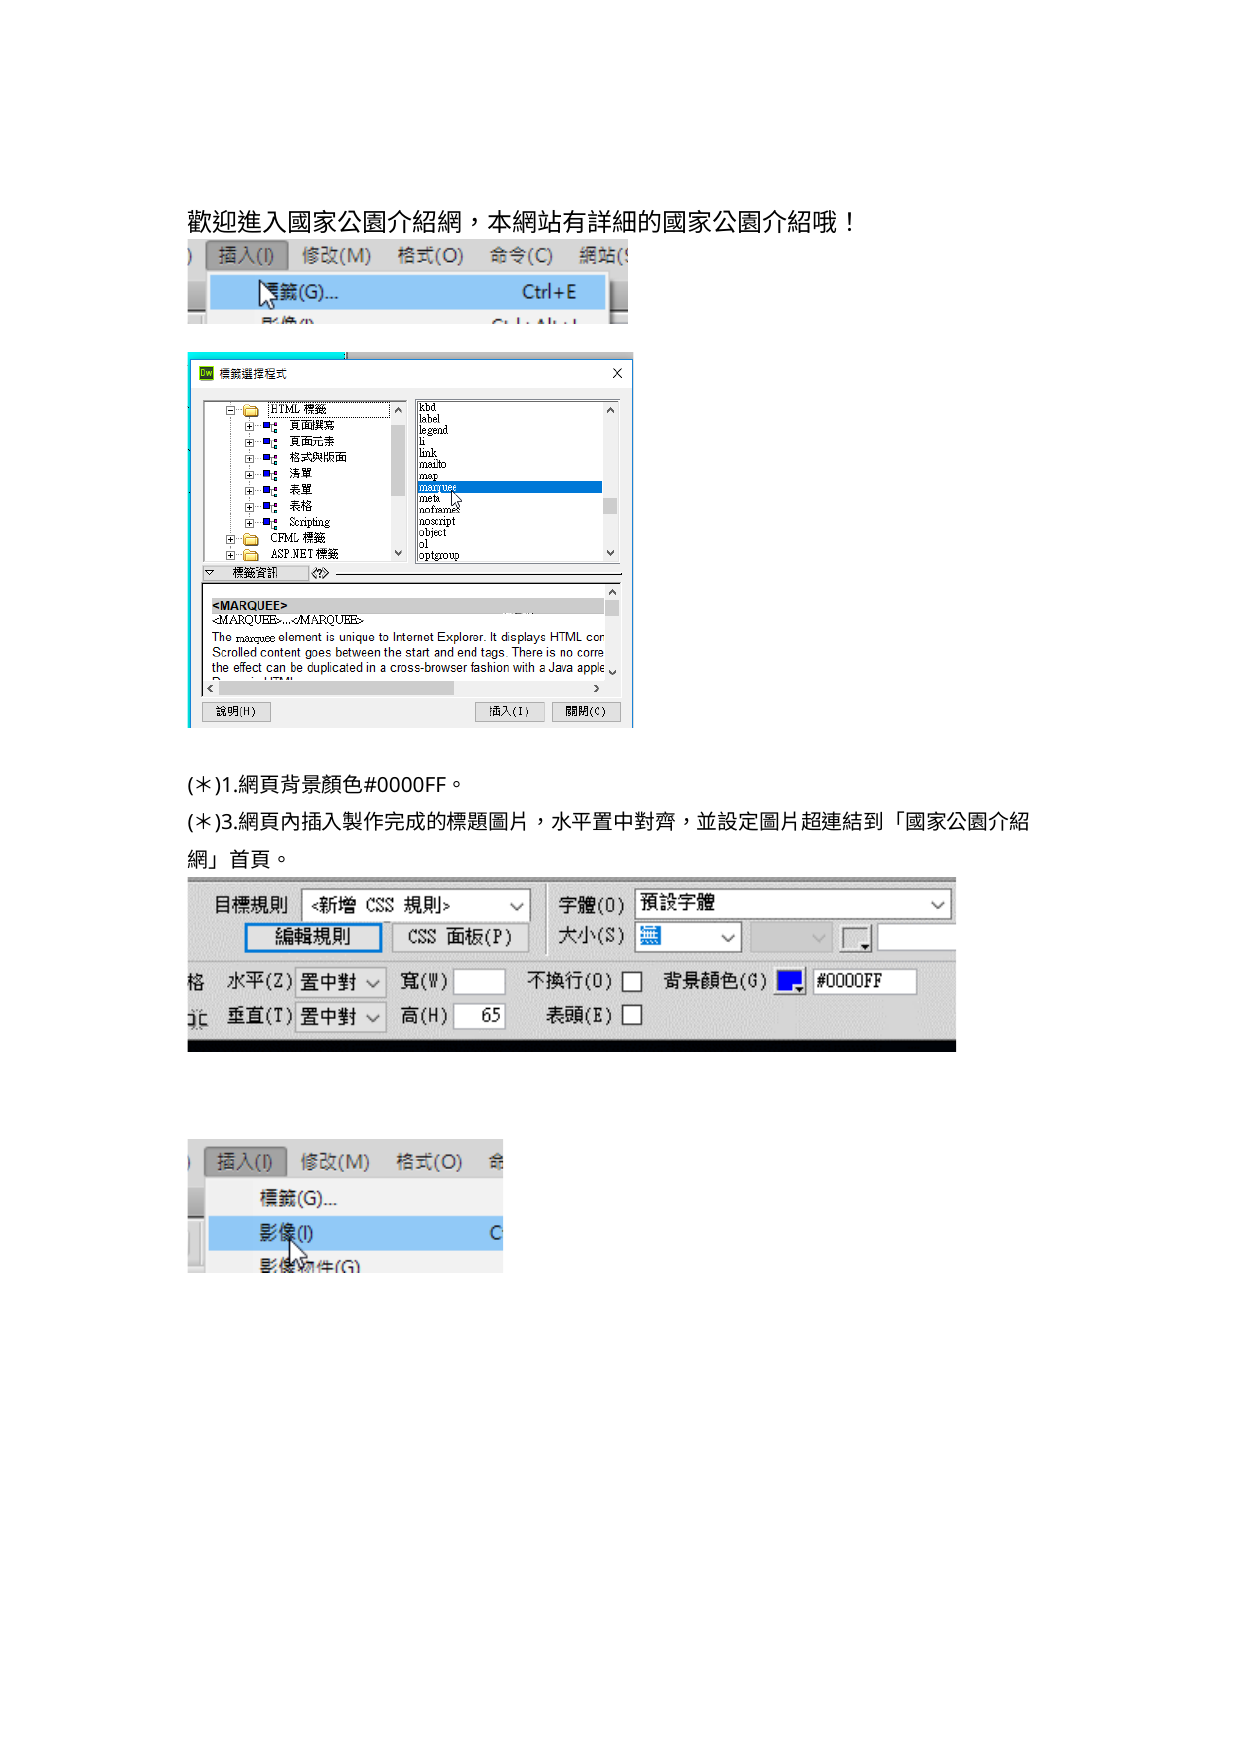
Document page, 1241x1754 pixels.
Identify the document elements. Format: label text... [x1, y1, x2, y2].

text 歡迎進入國家公園介紹網，本網站有詳細的國家公園介紹哦！ [187, 202, 1053, 239]
picture [187, 239, 628, 324]
text (＊)1.網頁背景顏色#0000FF。 [187, 764, 1053, 802]
picture [187, 877, 957, 1052]
picture [187, 352, 634, 728]
picture [187, 1139, 504, 1273]
text (＊)3.網頁內插入製作完成的標題圖片，水平置中對齊，並設定圖片超連結到「國家公園介紹網」首頁。 [187, 802, 1053, 877]
